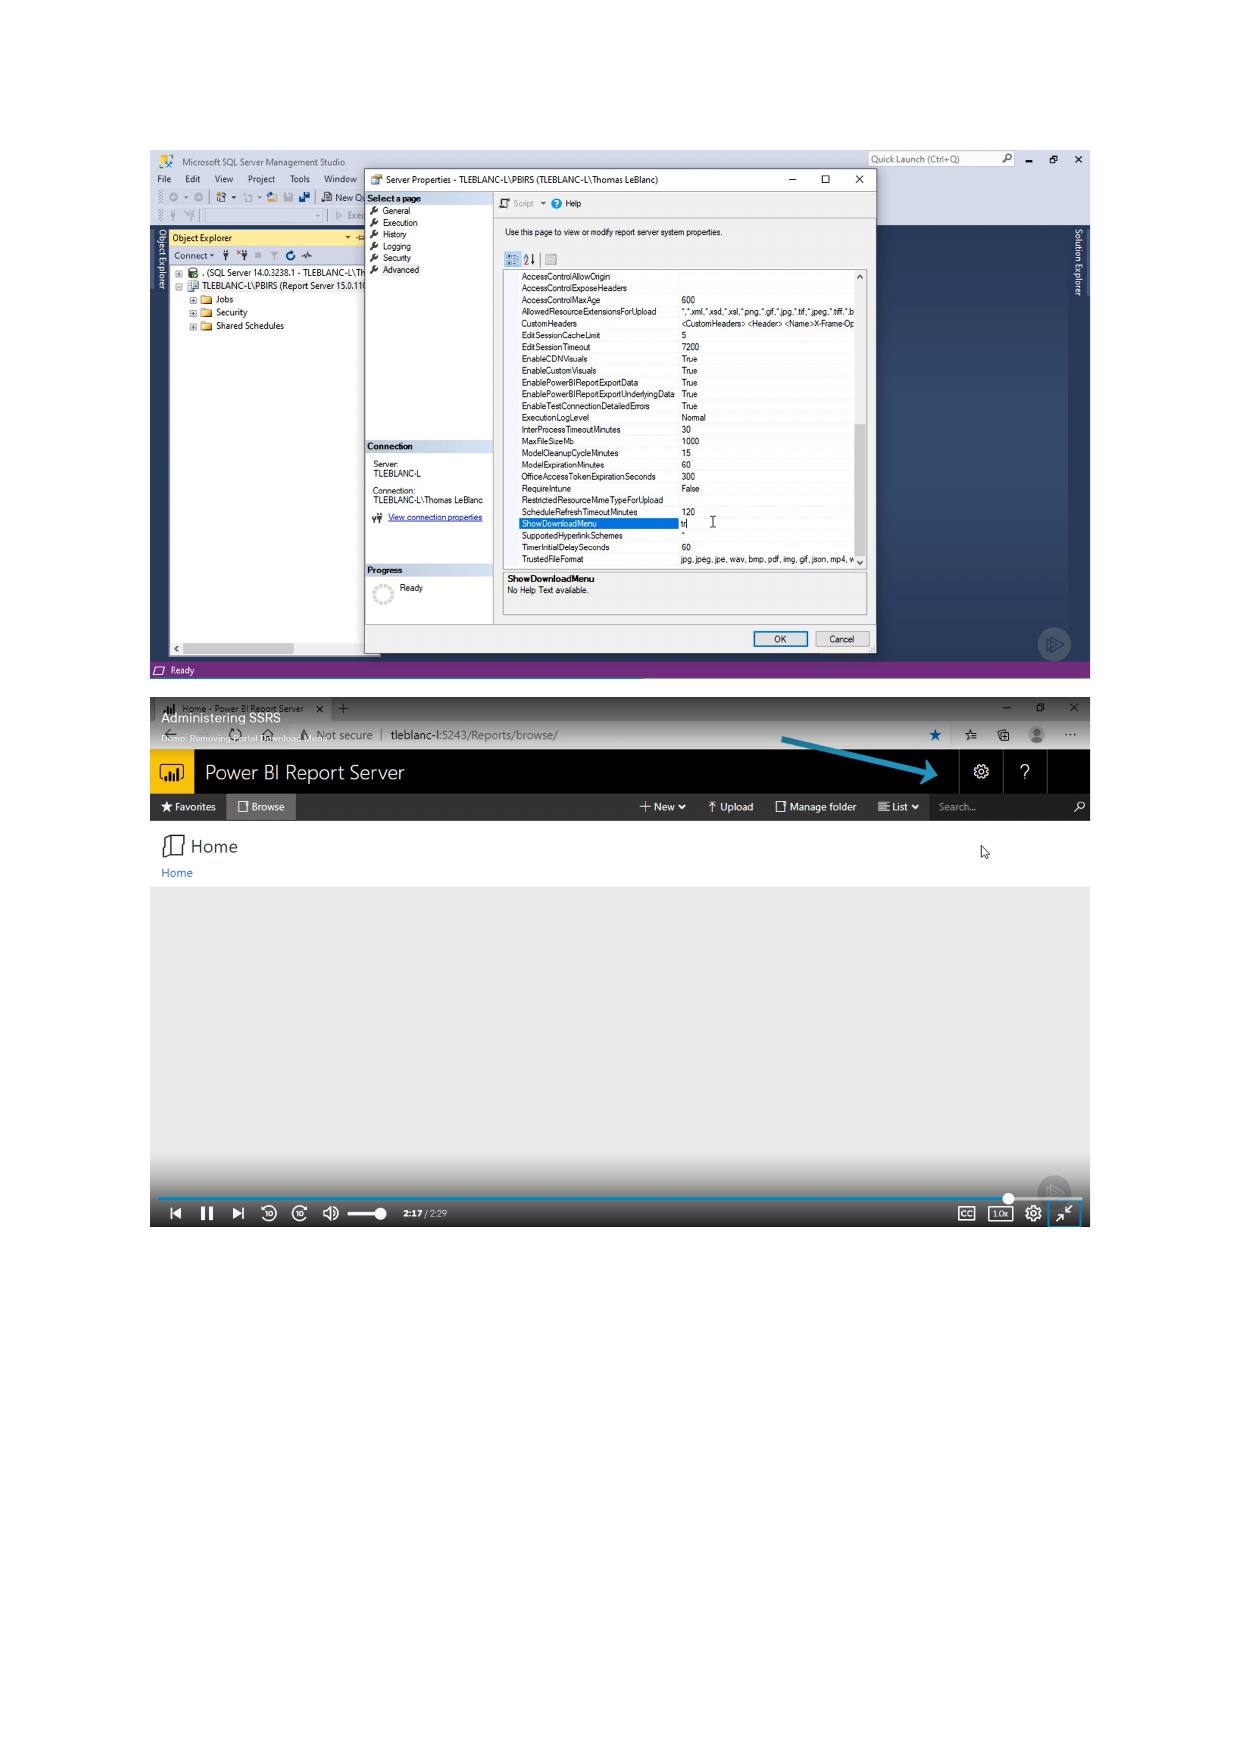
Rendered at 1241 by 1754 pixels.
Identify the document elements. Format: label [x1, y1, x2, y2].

picture [150, 697, 1091, 1227]
picture [150, 150, 1091, 679]
